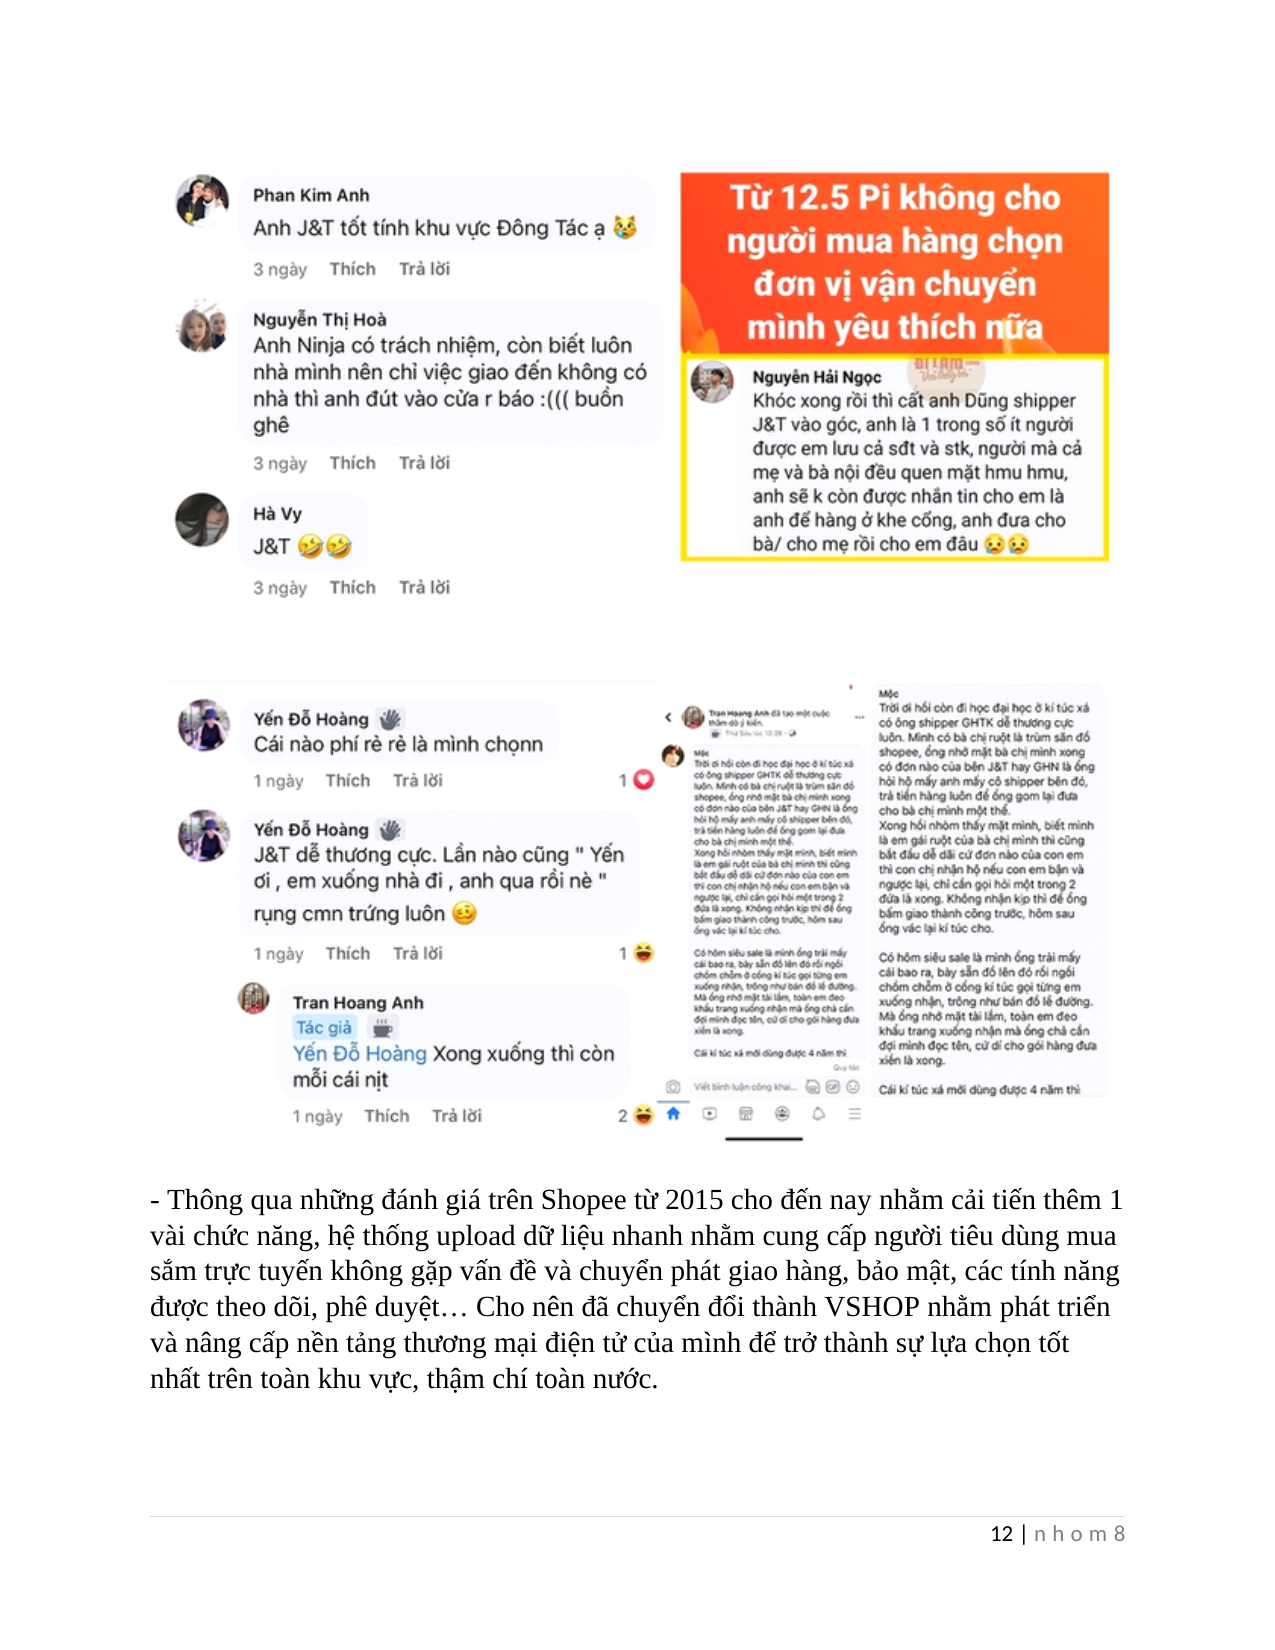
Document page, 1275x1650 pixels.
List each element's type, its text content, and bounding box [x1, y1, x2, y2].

picture [150, 150, 1125, 1151]
text - Thông qua những đánh giá trên Shopee từ 2015 cho đến nay nhằm cải tiến thêm 1 vài chức năng, hệ thống upload dữ liệu nhanh nhằm cung cấp người tiêu dùng mua sắm trực tuyến không gặp vấn đề và chuyển phát giao hàng, bảo mật, các tính năng được theo dõi, phê duyệt… Cho nên đã chuyển đổi thành VSHOP nhằm phát triển và nâng cấp nền tảng thương mại điện tử của mình để trở thành sự lựa chọn tốt nhất trên toàn khu vực, thậm chí toàn nước. [150, 1180, 1125, 1394]
